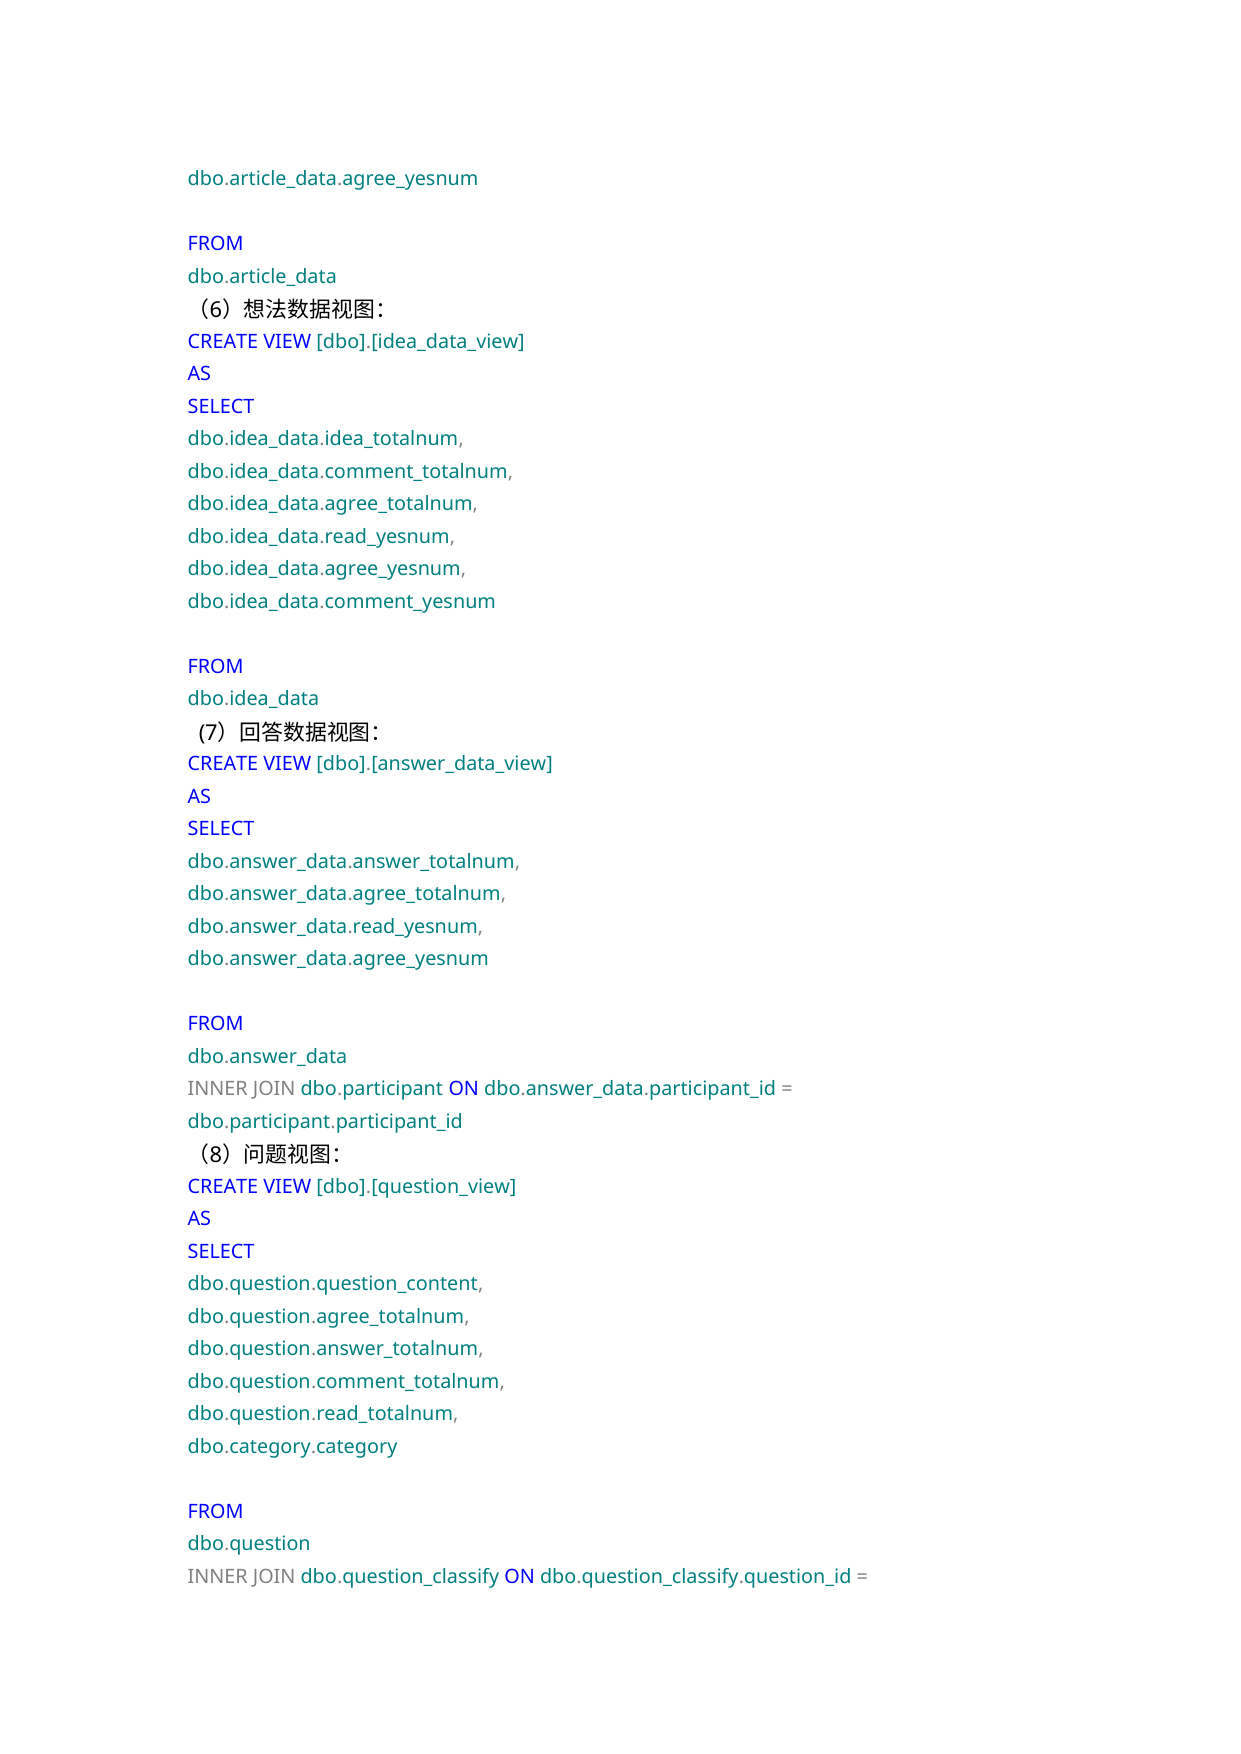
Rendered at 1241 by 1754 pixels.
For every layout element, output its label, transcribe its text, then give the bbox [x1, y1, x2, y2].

text dbo.idea_data [187, 682, 1053, 714]
text dbo.article_data [187, 259, 1053, 292]
text dbo.idea_data.agree_totalnum, [187, 487, 1053, 519]
text dbo.question.question_content, [187, 1267, 1053, 1299]
text dbo.idea_data.read_yesnum, [187, 519, 1053, 552]
text dbo.idea_data.agree_yesnum, [187, 552, 1053, 584]
text AS [187, 779, 1053, 812]
text dbo.article_data.agree_yesnum [187, 162, 1053, 194]
text dbo.answer_data.read_yesnum, [187, 909, 1053, 942]
text SELECT [187, 1234, 1053, 1267]
text （6）想法数据视图： [187, 292, 1053, 324]
text dbo.answer_data [187, 1039, 1053, 1072]
text dbo.question.answer_totalnum, [187, 1332, 1053, 1364]
text CREATE VIEW [dbo].[answer_data_view] [187, 747, 1053, 779]
text dbo.question.read_totalnum, [187, 1397, 1053, 1429]
text dbo.question.agree_totalnum, [187, 1299, 1053, 1332]
text dbo.question [187, 1527, 1053, 1559]
text dbo.answer_data.agree_yesnum [187, 942, 1053, 974]
text SELECT [187, 389, 1053, 422]
text FROM [187, 227, 1053, 259]
text (7）回答数据视图： [187, 714, 1053, 747]
text FROM [187, 1494, 1053, 1527]
text CREATE VIEW [dbo].[idea_data_view] [187, 324, 1053, 357]
text SELECT [187, 812, 1053, 844]
text （8）问题视图： [187, 1137, 1053, 1169]
text dbo.category.category [187, 1429, 1053, 1462]
text dbo.idea_data.comment_yesnum [187, 584, 1053, 617]
text FROM [187, 1007, 1053, 1039]
text dbo.idea_data.idea_totalnum, [187, 422, 1053, 454]
text dbo.answer_data.answer_totalnum, [187, 844, 1053, 877]
text dbo.question.comment_totalnum, [187, 1364, 1053, 1397]
text dbo.answer_data.agree_totalnum, [187, 877, 1053, 909]
text AS [187, 1202, 1053, 1234]
text dbo.idea_data.comment_totalnum, [187, 454, 1053, 487]
text FROM [187, 649, 1053, 682]
text AS [187, 357, 1053, 389]
text INNER JOIN dbo.participant ON dbo.answer_data.participant_id = dbo.participant.participant_id [187, 1072, 1053, 1137]
text CREATE VIEW [dbo].[question_view] [187, 1169, 1053, 1202]
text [187, 1559, 1053, 1592]
